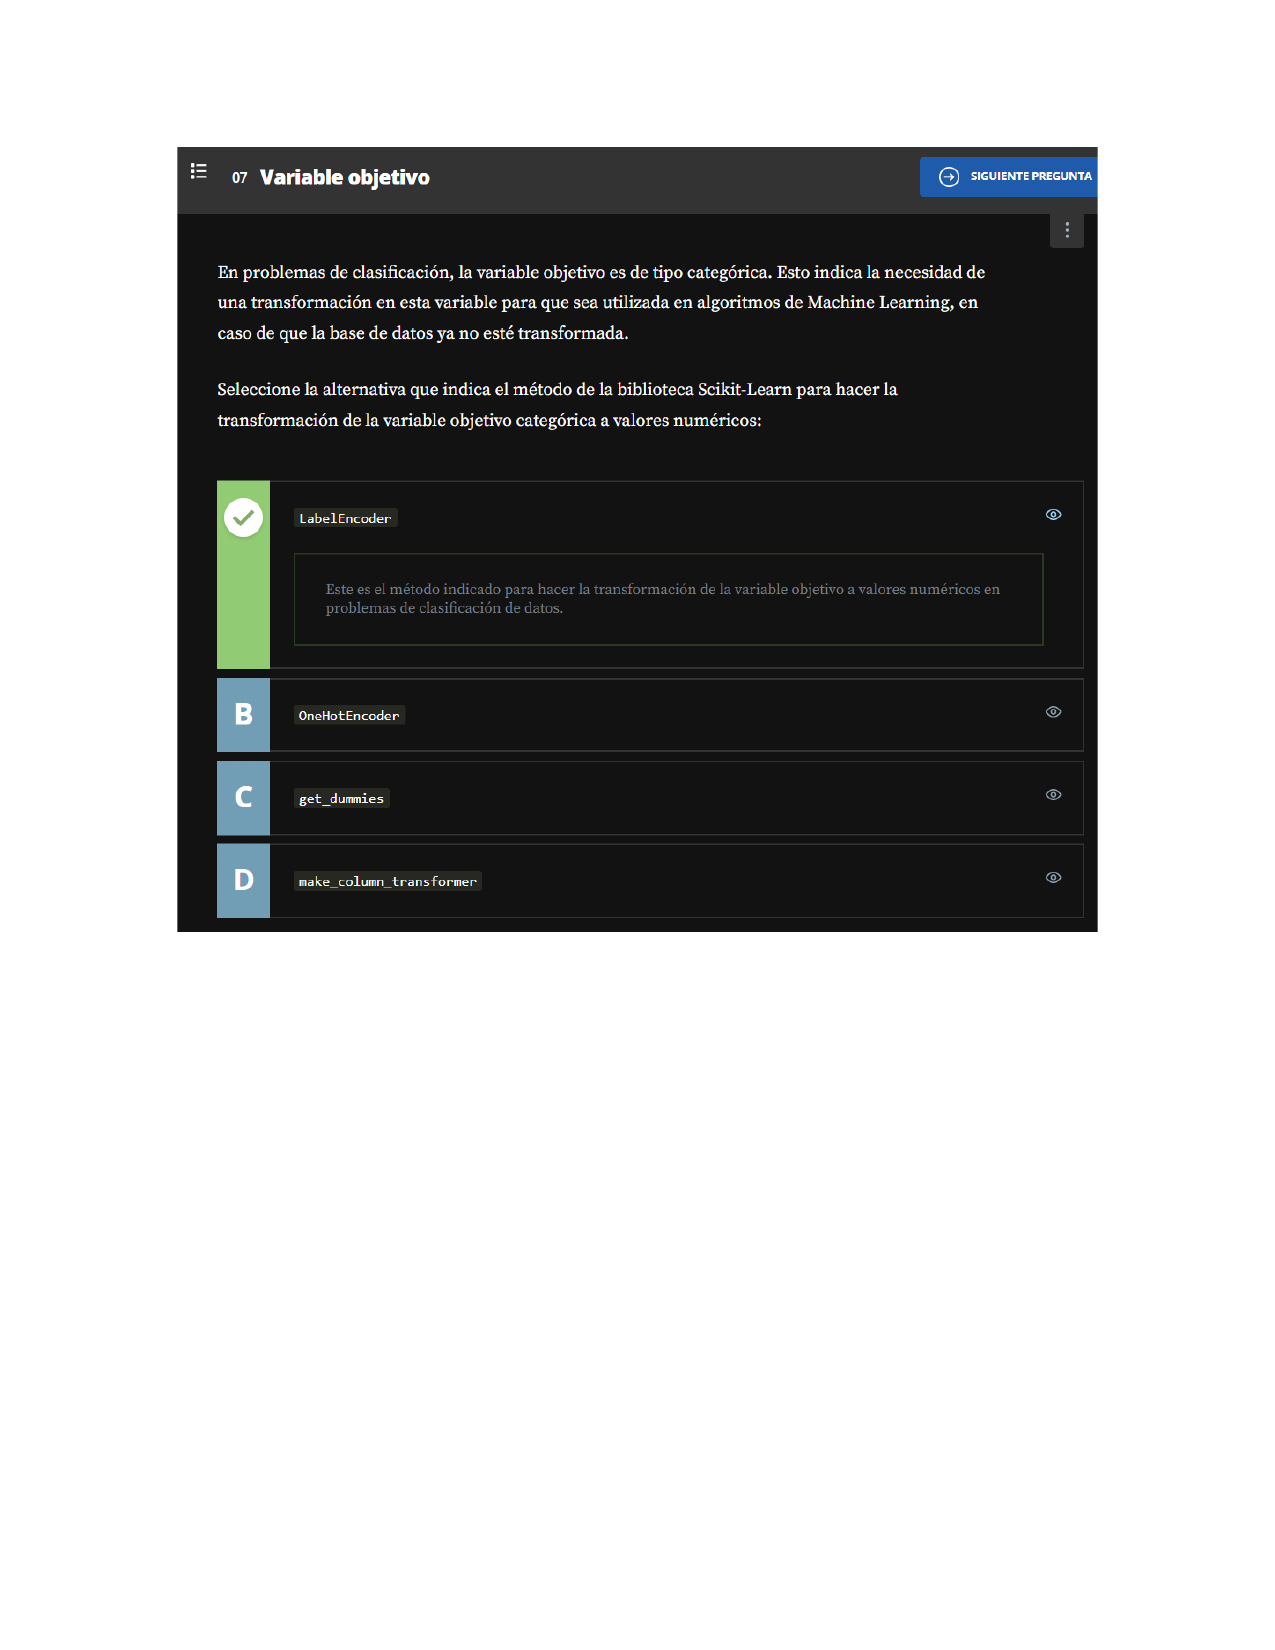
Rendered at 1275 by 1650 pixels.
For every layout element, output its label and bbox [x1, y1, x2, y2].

picture [177, 147, 1098, 932]
